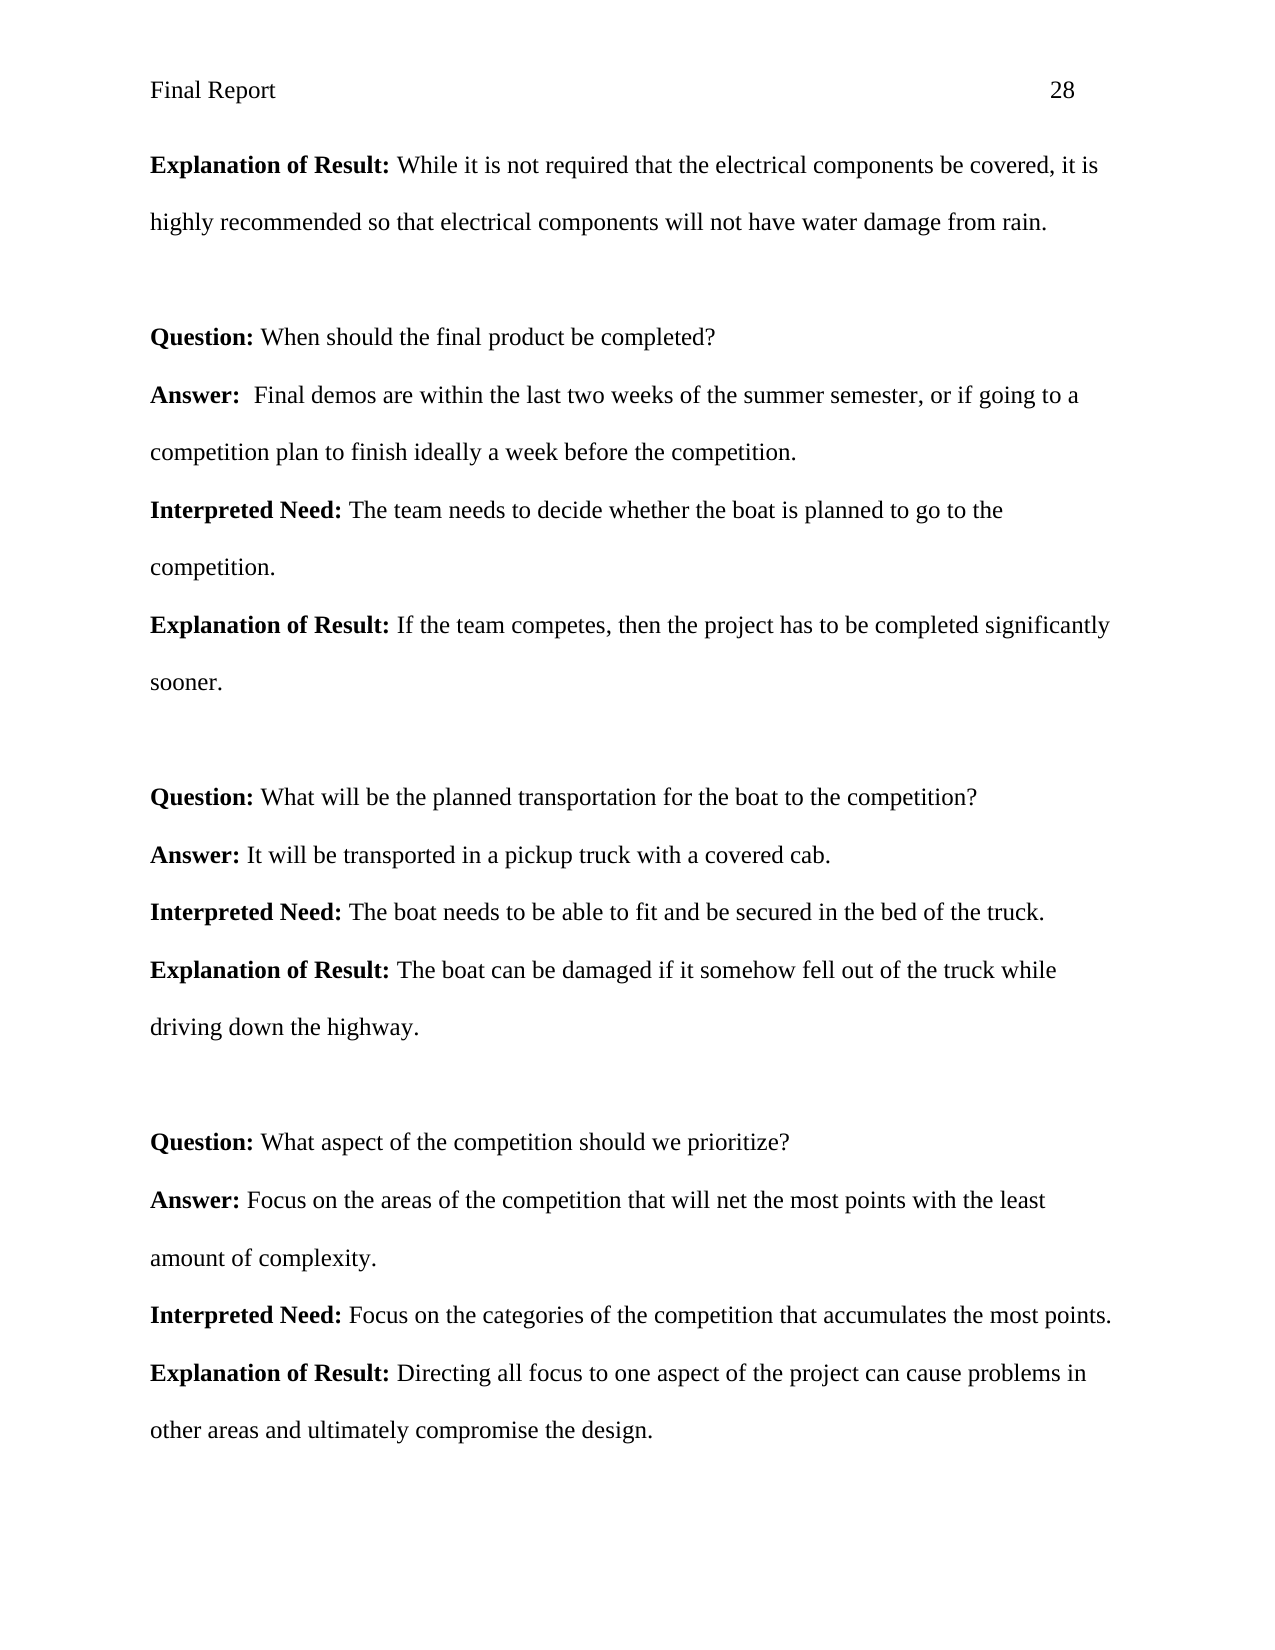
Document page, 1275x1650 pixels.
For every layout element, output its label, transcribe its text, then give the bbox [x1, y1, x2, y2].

text Question: What will be the planned transportation for the boat to the competition? [150, 782, 1125, 811]
text Question: When should the final product be completed? [150, 322, 1125, 351]
text Interpreted Need: The team needs to decide whether the boat is planned to go to the competition. [150, 495, 1125, 581]
text Interpreted Need: Focus on the categories of the competition that accumulates the most points. [150, 1300, 1125, 1329]
text Question: What aspect of the competition should we prioritize? [150, 1127, 1125, 1156]
text Explanation of Result: The boat can be damaged if it somehow fell out of the truck while driving down the highway. [150, 955, 1125, 1041]
text Explanation of Result: If the team competes, then the project has to be completed significantly sooner. [150, 610, 1125, 696]
text Interpreted Need: The boat needs to be able to fit and be secured in the bed of the truck. [150, 897, 1125, 926]
text Answer: It will be transported in a pickup truck with a covered cab. [150, 840, 1125, 869]
text Explanation of Result: Directing all focus to one aspect of the project can cause problems in other areas and ultimately compromise the design. [150, 1358, 1125, 1444]
text Explanation of Result: While it is not required that the electrical components be covered, it is highly recommended so that electrical components will not have water damage from rain. [150, 150, 1125, 236]
text Answer: Final demos are within the last two weeks of the summer semester, or if going to a competition plan to finish ideally a week before the competition. [150, 380, 1125, 466]
text Answer: Focus on the areas of the competition that will net the most points with the least amount of complexity. [150, 1185, 1125, 1271]
